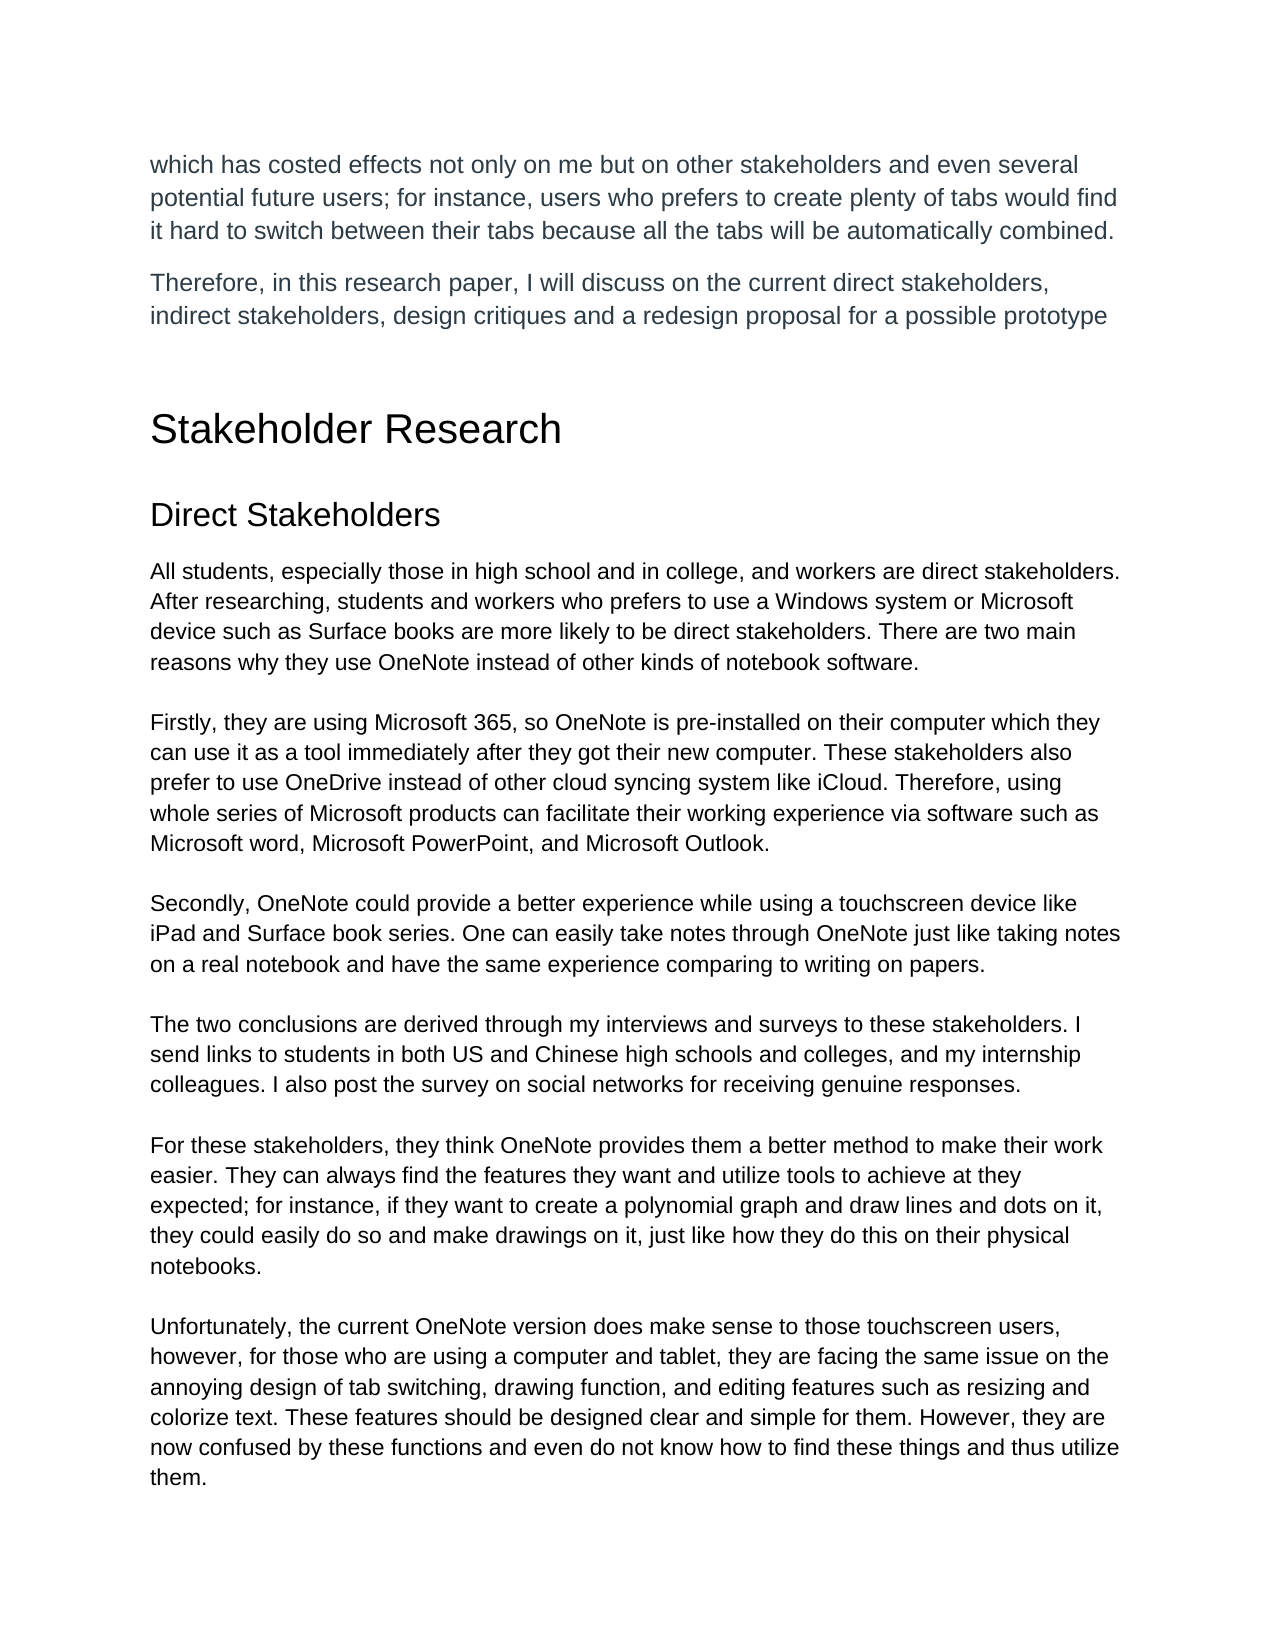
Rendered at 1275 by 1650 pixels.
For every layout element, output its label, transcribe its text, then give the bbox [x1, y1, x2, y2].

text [150, 150, 1125, 245]
text Secondly, OneNote could provide a better experience while using a touchscreen device like iPad and Surface book series. One can easily take notes through OneNote just like taking notes on a real notebook and have the same experience comparing to writing on papers. [150, 890, 1125, 977]
text Therefore, in this research paper, I will discuss on the current direct stakeholders, indirect stakeholders, design critiques and a redesign proposal for a possible prototype [150, 268, 1125, 329]
text Firstly, they are using Microsoft 365, so OneNote is pre-installed on their computer which they can use it as a tool immediately after they got their new computer. These stakeholders also prefer to use OneDrive instead of other cloud syncing system like iCloud. Therefore, using whole series of Microsoft products can facilitate their working experience via software such as Microsoft word, Microsoft PowerPoint, and Microsoft Outlook. [150, 709, 1125, 856]
text All students, especially those in high school and in college, and workers are direct stakeholders. After researching, students and workers who prefers to use a Windows system or Microsoft device such as Surface books are more likely to be direct stakeholders. There are two main reasons why they use OneNote instead of other kinds of notebook software. [150, 558, 1125, 675]
text For these stakeholders, they think OneNote provides them a better method to make their work easier. They can always find the features they want and utilize tools to achieve at they expected; for instance, if they want to create a polynomial graph and draw lines and dots on it, they could easily do so and make drawings on it, just like how they do this on their physical notebooks. [150, 1132, 1125, 1279]
subtitle Stakeholder Research [150, 404, 1125, 452]
subtitle Direct Stakeholders [150, 495, 1125, 533]
text The two conclusions are derived through my interviews and surveys to these stakeholders. I send links to students in both US and Chinese high schools and colleges, and my internship colleagues. I also post the survey on social networks for receiving genuine responses. [150, 1011, 1125, 1098]
text Unfortunately, the current OneNote version does make sense to those touchscreen users, however, for those who are using a computer and tablet, they are facing the same issue on the annoying design of tab switching, drawing function, and editing features such as resizing and colorize text. These features should be designed clear and simple for them. However, they are now confused by these functions and even do not know how to find these things and thus utilize them. [150, 1313, 1125, 1491]
